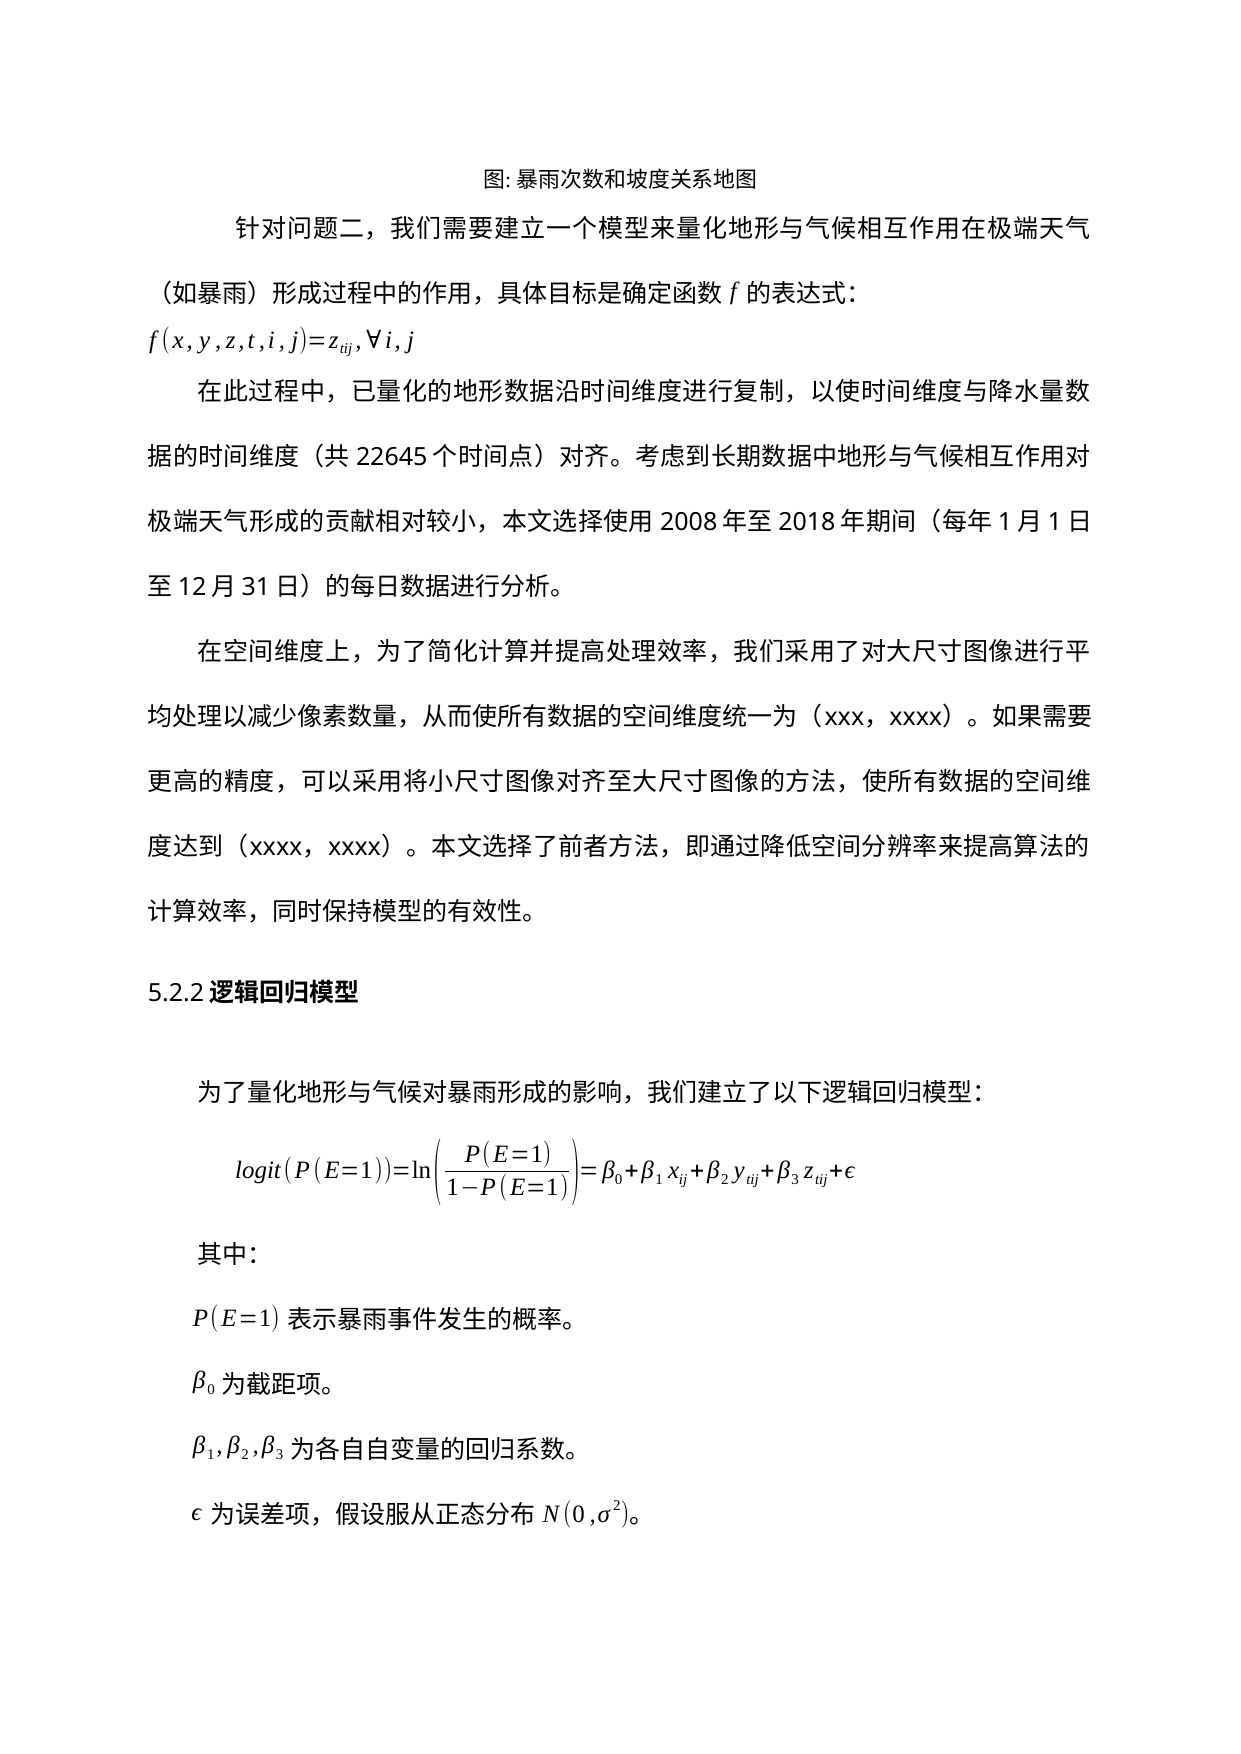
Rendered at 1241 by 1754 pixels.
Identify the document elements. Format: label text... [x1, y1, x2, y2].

text 图: 暴雨次数和坡度关系地图 [148, 162, 1092, 194]
text 为了量化地形与气候对暴雨形成的影响，我们建立了以下逻辑回归模型： [148, 1058, 1092, 1123]
text 针对问题二，我们需要建立一个模型来量化地形与气候相互作用在极端天气（如暴雨）形成过程中的作用，具体目标是确定函数 的表达式： [148, 194, 1092, 357]
text 为误差项，假设服从正态分布 。 [148, 1480, 1092, 1545]
text 在此过程中，已量化的地形数据沿时间维度进行复制，以使时间维度与降水量数据的时间维度（共22645个时间点）对齐。考虑到长期数据中地形与气候相互作用对极端天气形成的贡献相对较小，本文选择使用2008年至2018年期间（每年1月1日至12月31日）的每日数据进行分析。 [148, 357, 1092, 617]
text 在空间维度上，为了简化计算并提高处理效率，我们采用了对大尺寸图像进行平均处理以减少像素数量，从而使所有数据的空间维度统一为（xxx，xxxx）。如果需要更高的精度，可以采用将小尺寸图像对齐至大尺寸图像的方法，使所有数据的空间维度达到（xxxx，xxxx）。本文选择了前者方法，即通过降低空间分辨率来提高算法的计算效率，同时保持模型的有效性。 [148, 617, 1092, 942]
text 其中： [148, 1220, 1092, 1285]
text 为截距项。 [148, 1350, 1092, 1415]
text 为各自自变量的回归系数。 [148, 1415, 1092, 1480]
text 表示暴雨事件发生的概率。 [148, 1285, 1092, 1350]
text 5.2.2逻辑回归模型 [148, 958, 1092, 1023]
